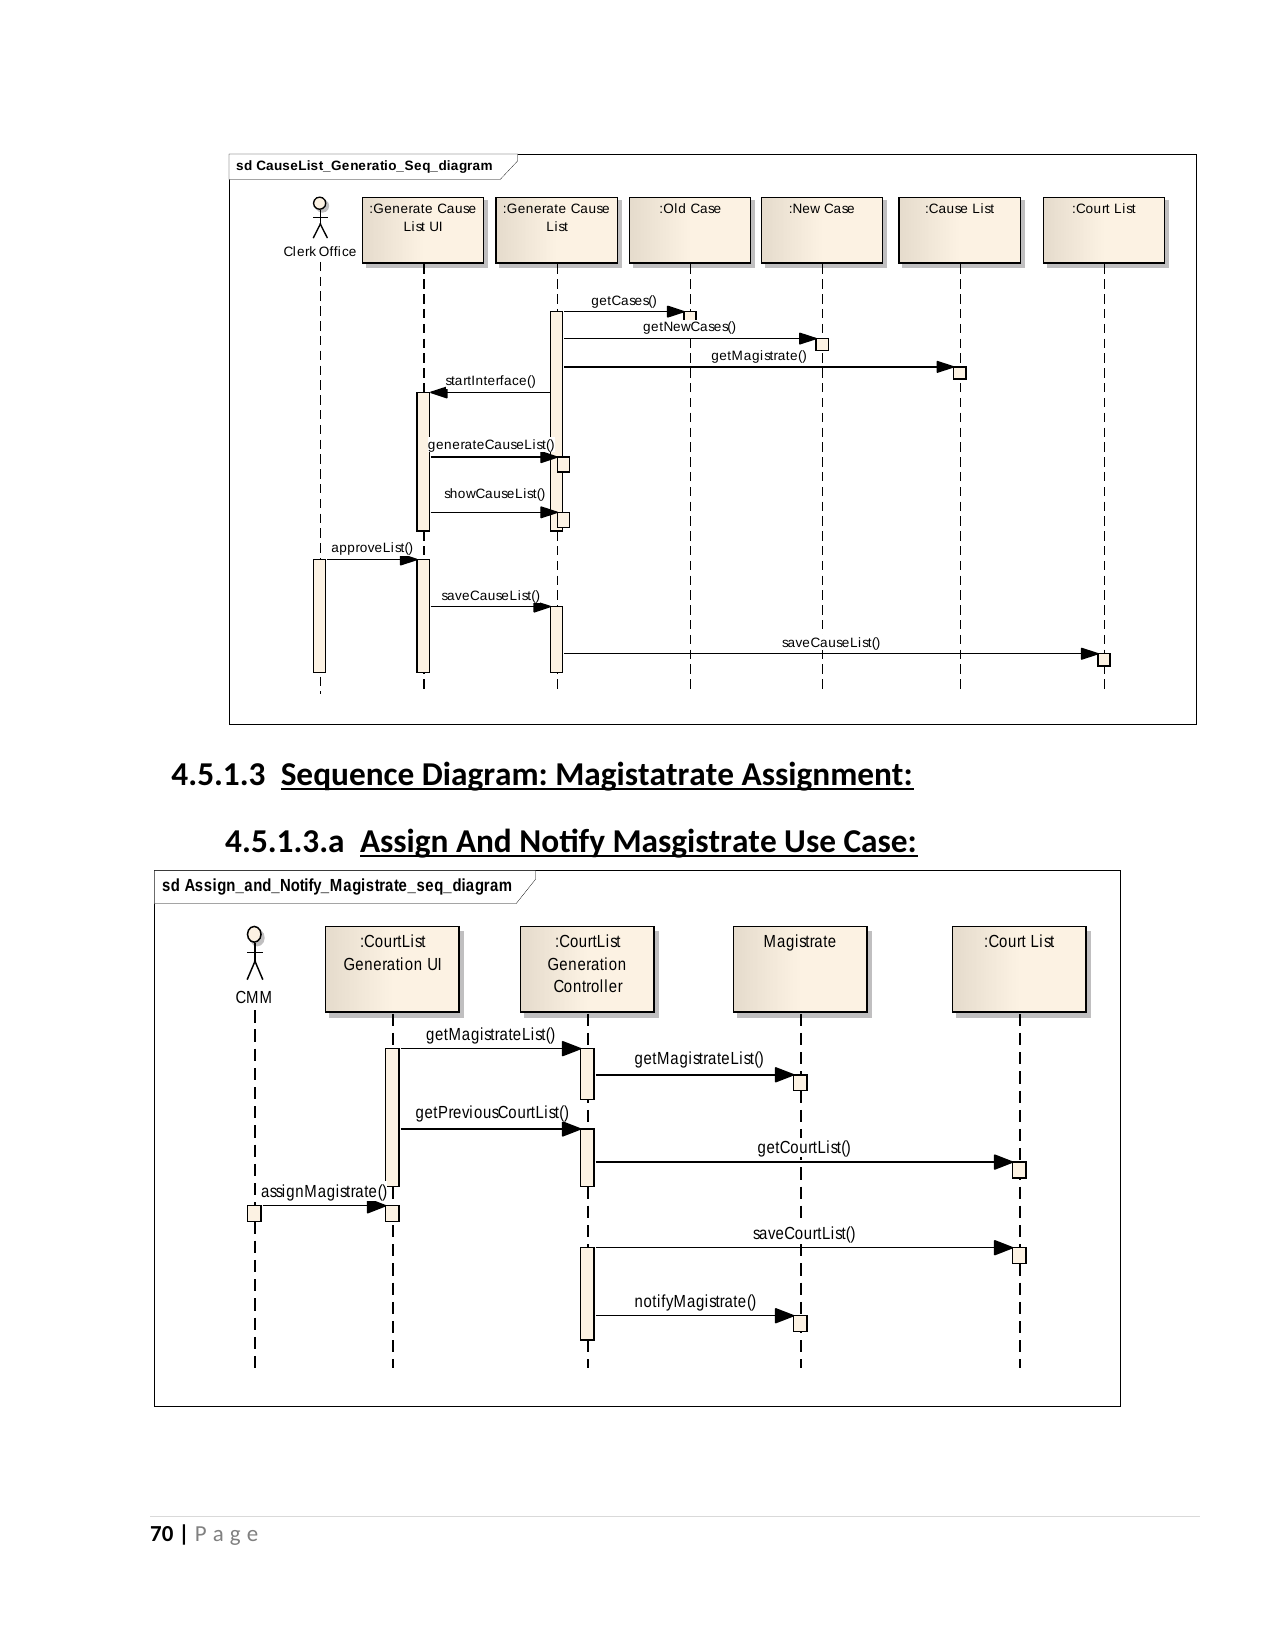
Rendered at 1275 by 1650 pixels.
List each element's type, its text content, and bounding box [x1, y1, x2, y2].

text 4.5.1.3.a Assign And Notify Masgistrate Use Case: [150, 820, 1200, 1412]
text 4.5.1.3 Sequence Diagram: Magistatrate Assignment: [150, 753, 1200, 793]
